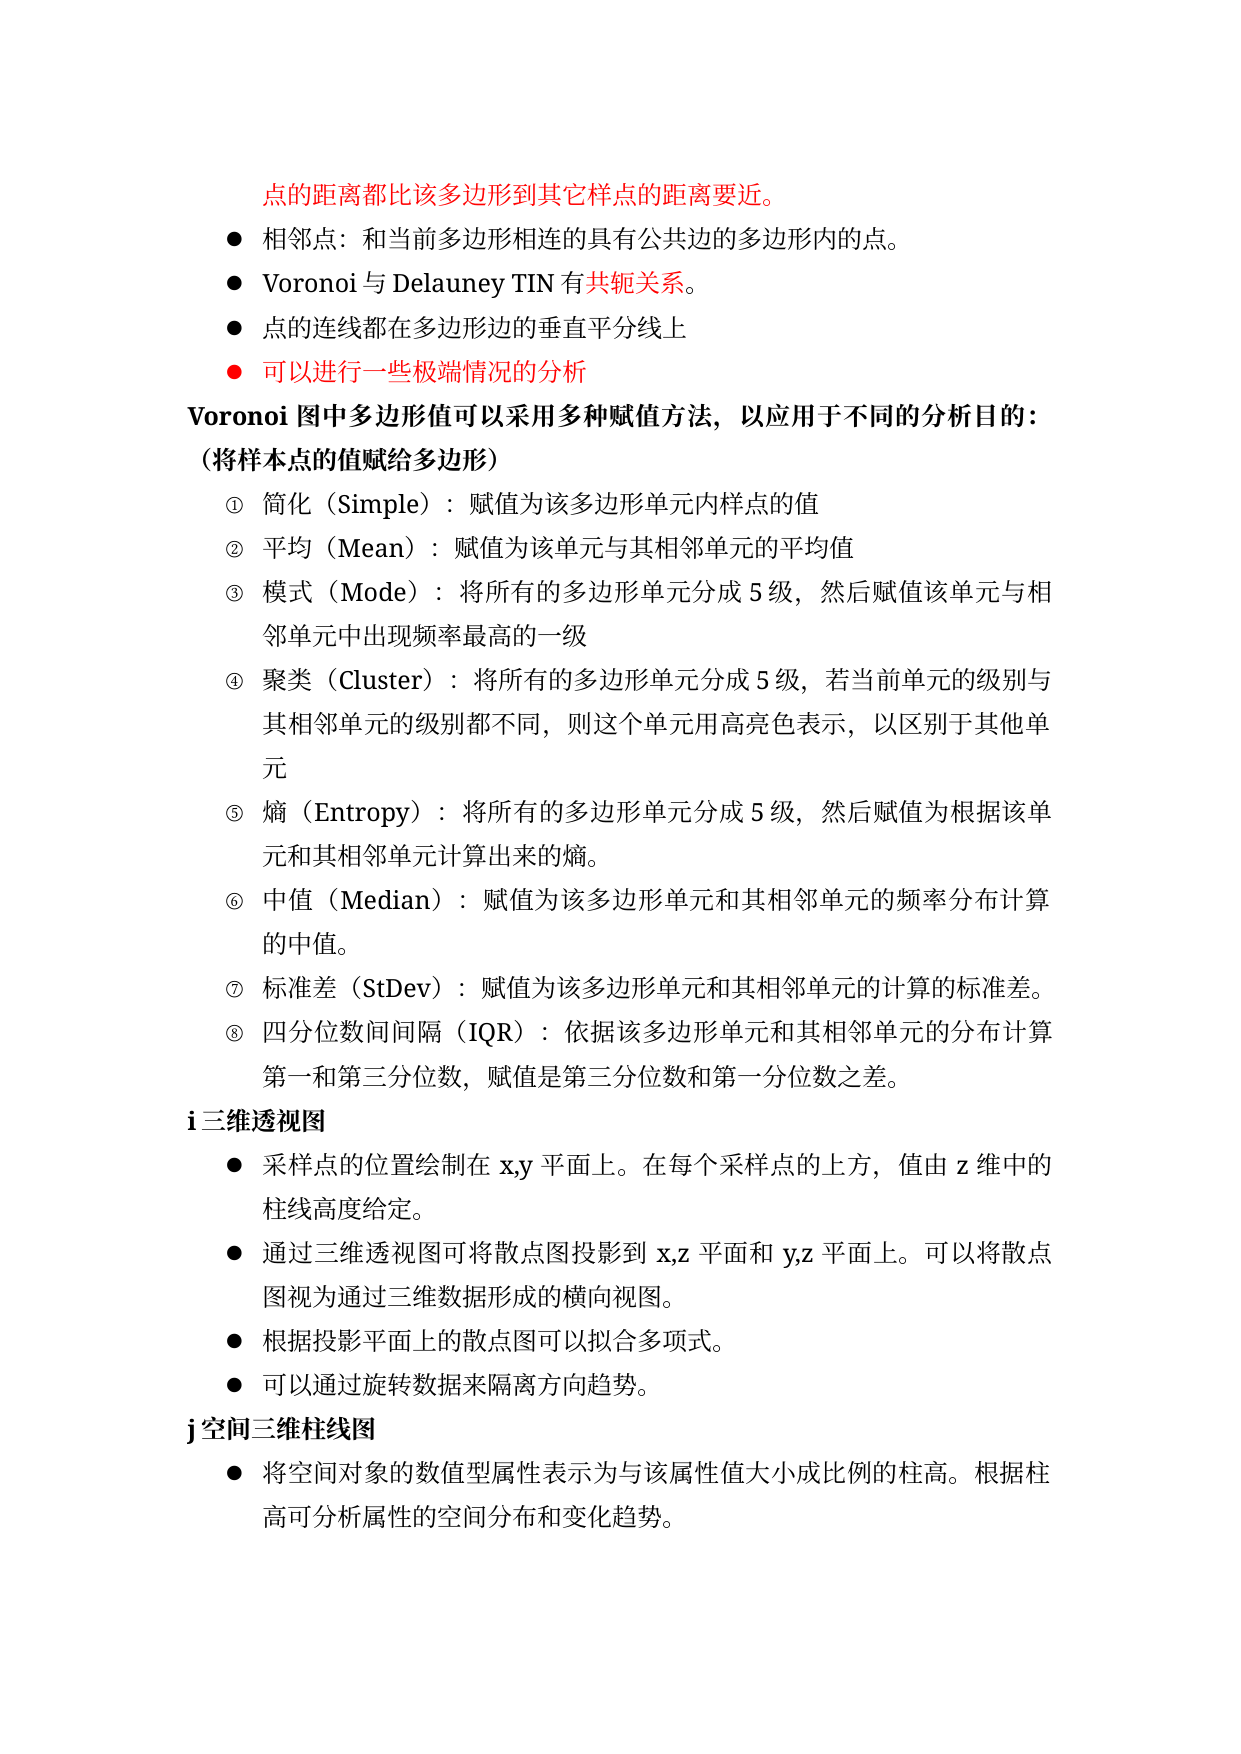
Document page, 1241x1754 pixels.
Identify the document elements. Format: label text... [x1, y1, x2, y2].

list 采样点的位置绘制在 x,y 平面上。在每个采样点的上方，值由 z 维中的柱线高度给定。 [225, 1141, 1053, 1229]
list 中值（Median）：赋值为该多边形单元和其相邻单元的频率分布计算的中值。 [225, 877, 1053, 965]
list 根据投影平面上的散点图可以拟合多项式。 [225, 1318, 1053, 1362]
list 可以进行一些极端情况的分析 [225, 348, 1053, 392]
list 四分位数间间隔（IQR）：依据该多边形单元和其相邻单元的分布计算第一和第三分位数，赋值是第三分位数和第一分位数之差。 [225, 1009, 1053, 1097]
list 可以通过旋转数据来隔离方向趋势。 [225, 1362, 1053, 1406]
text i三维透视图 [187, 1097, 1053, 1141]
list 简化（Simple）：赋值为该多边形单元内样点的值 [225, 480, 1053, 524]
text Voronoi 图中多边形值可以采用多种赋值方法，以应用于不同的分析目的：（将样本点的值赋给多边形） [187, 392, 1053, 480]
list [225, 172, 1053, 216]
list 相邻点：和当前多边形相连的具有公共边的多边形内的点。 [225, 216, 1053, 260]
list 模式（Mode）：将所有的多边形单元分成5级，然后赋值该单元与相邻单元中出现频率最高的一级 [225, 568, 1053, 657]
list 点的连线都在多边形边的垂直平分线上 [225, 304, 1053, 348]
list 通过三维透视图可将散点图投影到 x,z 平面和 y,z 平面上。可以将散点图视为通过三维数据形成的横向视图。 [225, 1229, 1053, 1318]
list Voronoi与Delauney TIN有共轭关系。 [225, 260, 1053, 304]
list 聚类（Cluster）：将所有的多边形单元分成5级，若当前单元的级别与其相邻单元的级别都不同，则这个单元用高亮色表示，以区别于其他单元 [225, 657, 1053, 789]
list 平均（Mean）：赋值为该单元与其相邻单元的平均值 [225, 524, 1053, 568]
list 标准差（StDev）：赋值为该多边形单元和其相邻单元的计算的标准差。 [225, 965, 1053, 1009]
text j空间三维柱线图 [187, 1406, 1053, 1450]
list 熵（Entropy）：将所有的多边形单元分成5级，然后赋值为根据该单元和其相邻单元计算出来的熵。 [225, 789, 1053, 877]
list 将空间对象的数值型属性表示为与该属性值大小成比例的柱高。根据柱高可分析属性的空间分布和变化趋势。 [225, 1450, 1053, 1538]
